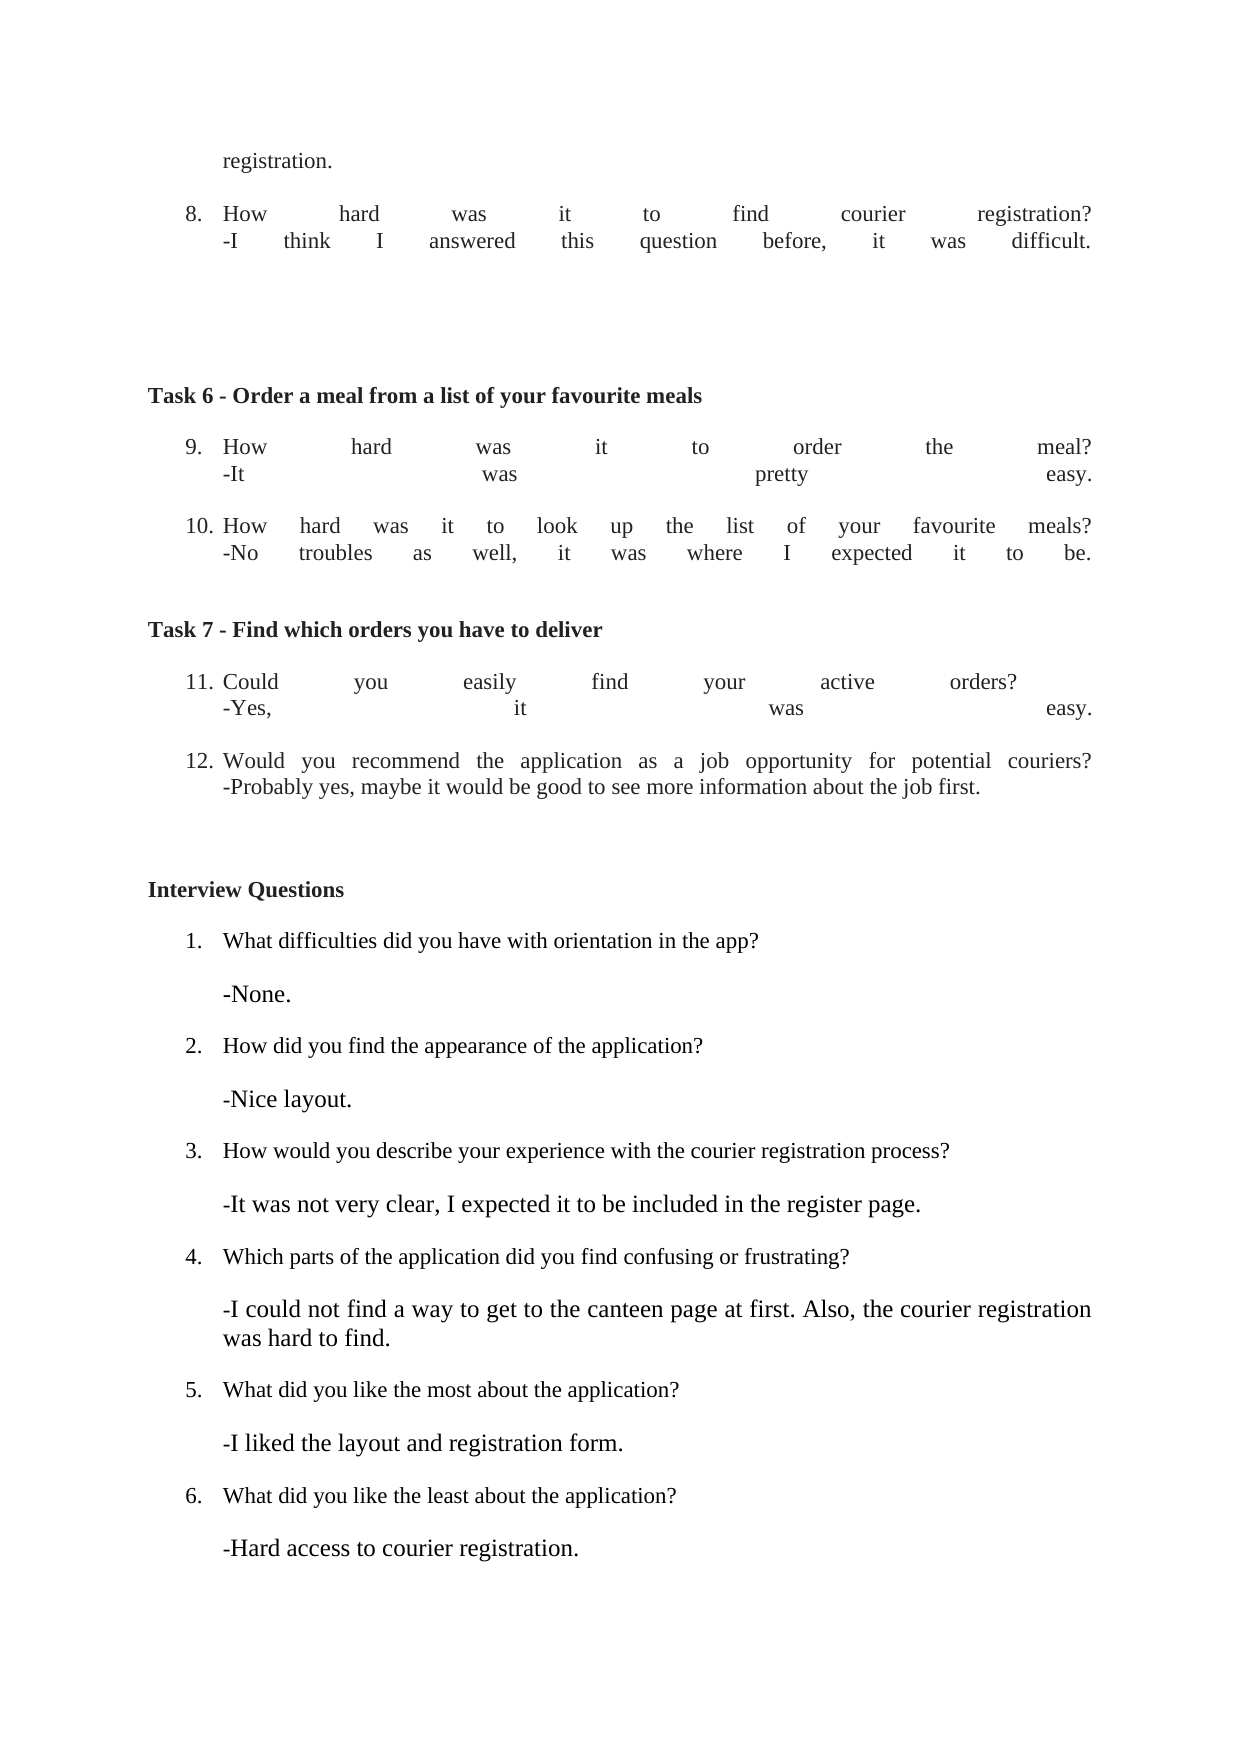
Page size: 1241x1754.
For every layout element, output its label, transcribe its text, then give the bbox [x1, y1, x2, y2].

text -It was not very clear, I expected it to be included in the register page. [223, 1189, 1093, 1218]
text -Nice layout. [223, 1084, 1093, 1113]
text -I liked the layout and registration form. [223, 1428, 1093, 1457]
text Interview Questions [148, 876, 1093, 902]
list How hard was it to order the meal? -It was pretty easy. [185, 433, 1093, 512]
text -Hard access to courier registration. [223, 1533, 1093, 1562]
text -None. [223, 979, 1093, 1007]
text -I could not find a way to get to the canteen page at first. Also, the courier registration was hard to find. [223, 1294, 1093, 1352]
list How hard was it to find courier registration? -I think I answered this question before, it was difficult. [185, 200, 1093, 279]
list How would you describe your experience with the courier registration process? [185, 1138, 1093, 1164]
list Which parts of the application did you find confusing or frustrating? [185, 1243, 1093, 1269]
list Could you easily find your active orders? -Yes, it was easy. [185, 668, 1093, 747]
list How did you find the appearance of the application? [185, 1032, 1093, 1059]
list What did you like the most about the application? [185, 1377, 1093, 1403]
list Would you recommend the application as a job opportunity for potential couriers? -Probably yes, maybe it would be good to see more information about the job first. [185, 747, 1093, 800]
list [185, 148, 1093, 200]
text Task 6 - Order a meal from a list of your favourite meals [148, 382, 1093, 408]
list What difficulties did you have with orientation in the app? [185, 927, 1093, 954]
list How hard was it to look up the list of your favourite meals? -No troubles as well, it was where I expected it to be. [185, 512, 1093, 592]
text Task 7 - Find which orders you have to deliver [148, 617, 1093, 643]
list What did you like the least about the application? [185, 1482, 1093, 1508]
